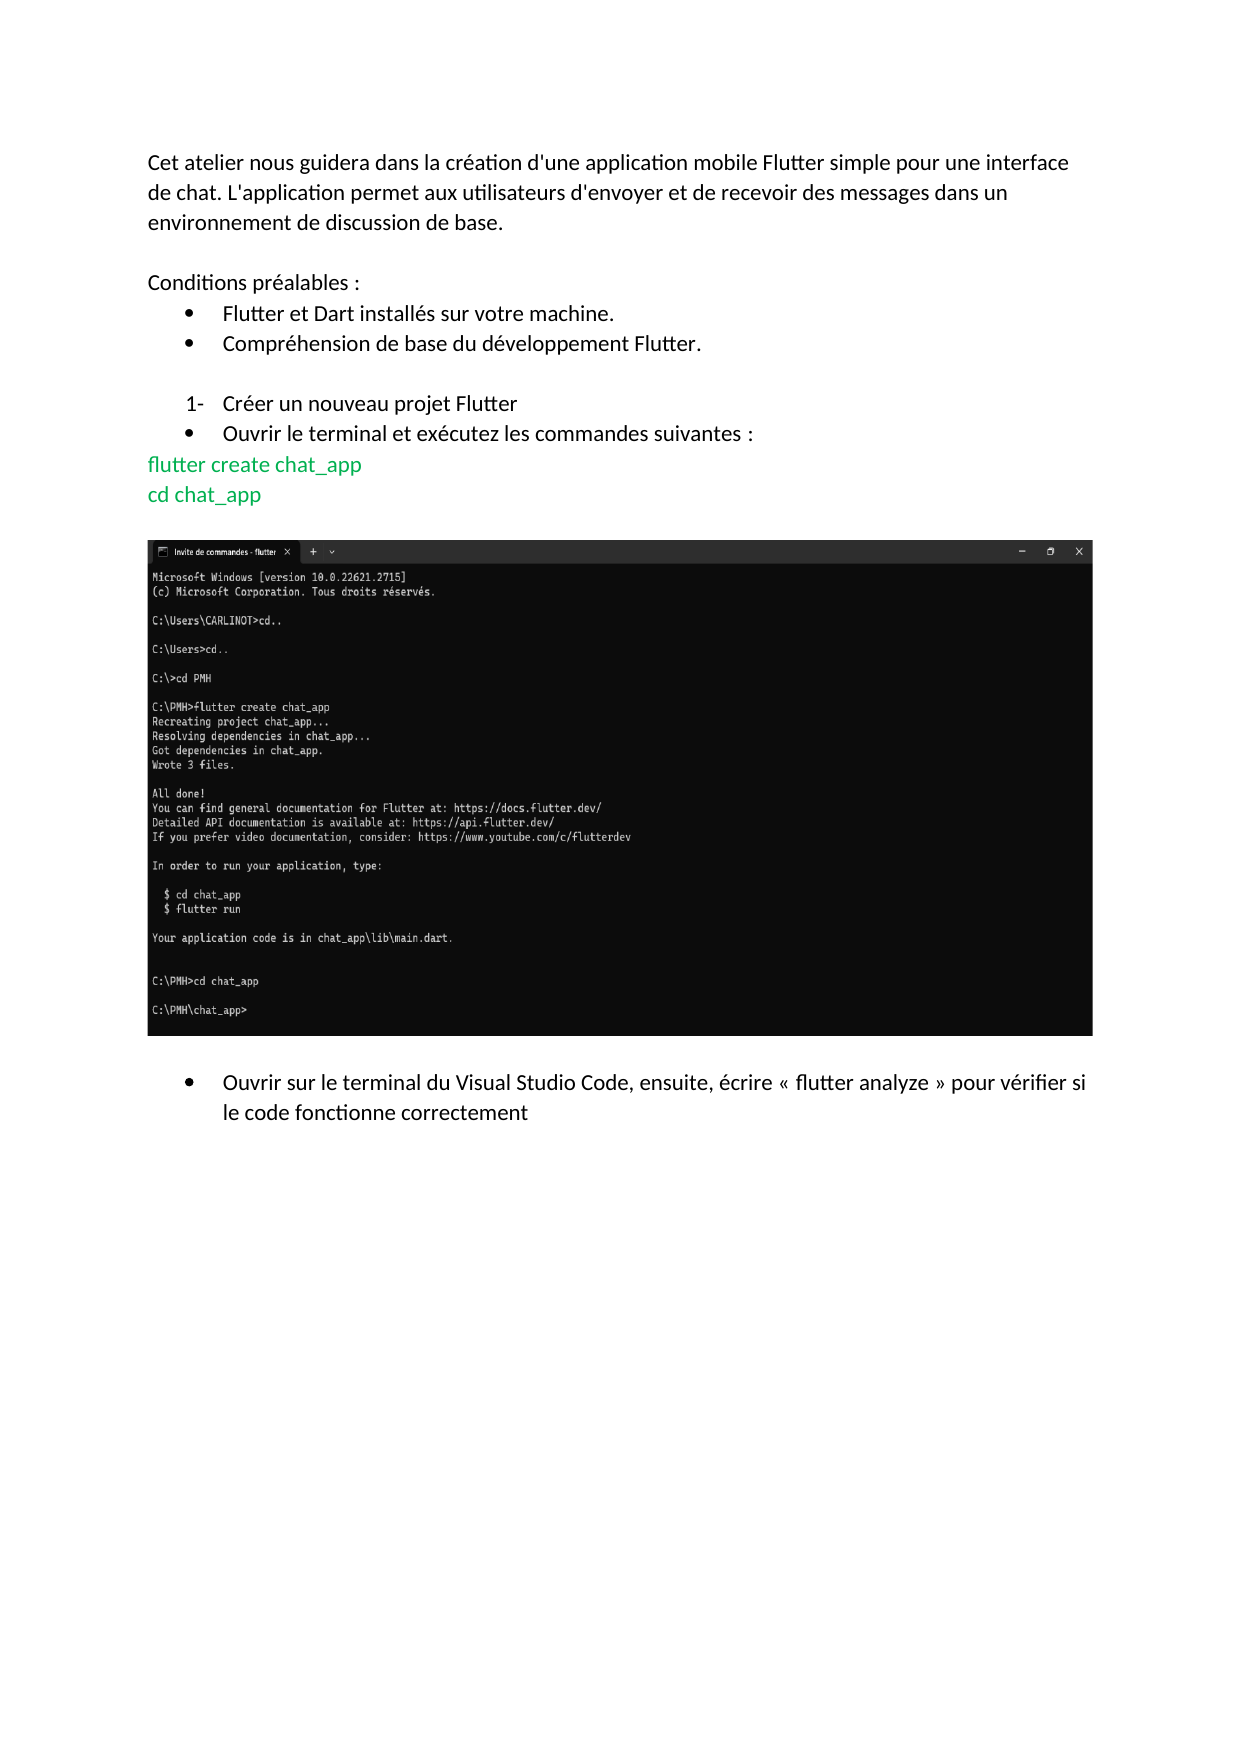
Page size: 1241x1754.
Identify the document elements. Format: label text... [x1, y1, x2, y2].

list Compréhension de base du développement Flutter. [185, 329, 1093, 357]
list Créer un nouveau projet Flutter [185, 389, 1093, 417]
list Ouvrir sur le terminal du Visual Studio Code, ensuite, écrire « flutter analyze » pour vérifier si le code fonctionne correctement [185, 1068, 1093, 1126]
picture [147, 540, 1093, 1036]
text Cet atelier nous guidera dans la création d'une application mobile Flutter simple pour une interface de chat. L'application permet aux utilisateurs d'envoyer et de recevoir des messages dans un environnement de discussion de base. [148, 148, 1093, 236]
text Conditions préalables : [148, 268, 1093, 296]
list Flutter et Dart installés sur votre machine. [185, 299, 1093, 327]
text cd chat_app [148, 480, 1093, 508]
list Ouvrir le terminal et exécutez les commandes suivantes : [185, 419, 1093, 447]
text flutter create chat_app [148, 450, 1093, 478]
